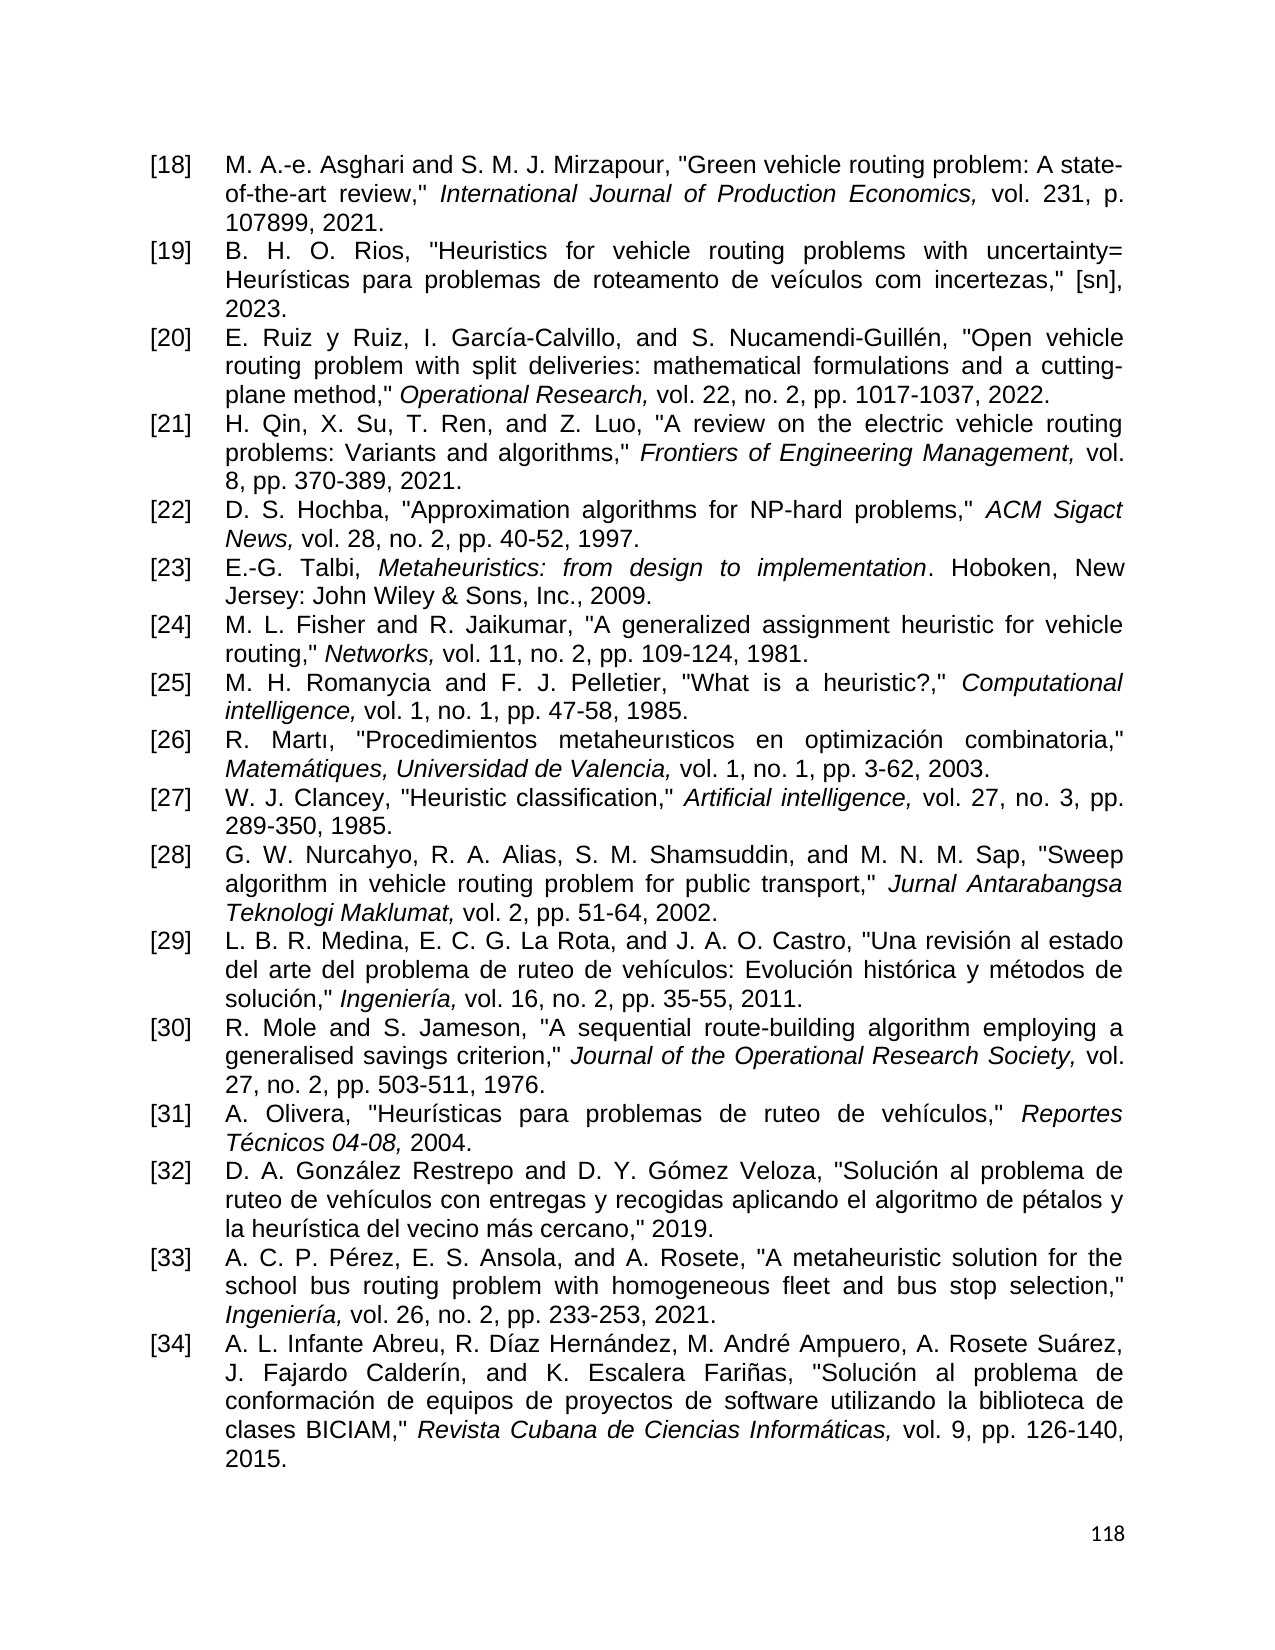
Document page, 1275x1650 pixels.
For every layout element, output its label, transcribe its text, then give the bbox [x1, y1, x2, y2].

text [23] E.-G. Talbi, Metaheuristics: from design to implementation. Hoboken, New Jersey: John Wiley & Sons, Inc., 2009. [150, 552, 1125, 610]
text [19] B. H. O. Rios, "Heuristics for vehicle routing problems with uncertainty= Heurísticas para problemas de roteamento de veículos com incertezas," [sn], 2023. [150, 236, 1125, 322]
text [18] M. A.-e. Asghari and S. M. J. Mirzapour, "Green vehicle routing problem: A state-of-the-art review," International Journal of Production Economics, vol. 231, p. 107899, 2021. [150, 150, 1125, 236]
text [25] M. H. Romanycia and F. J. Pelletier, "What is a heuristic?," Computational intelligence, vol. 1, no. 1, pp. 47-58, 1985. [150, 667, 1125, 725]
text [20] E. Ruiz y Ruiz, I. García-Calvillo, and S. Nucamendi-Guillén, "Open vehicle routing problem with split deliveries: mathematical formulations and a cutting-plane method," Operational Research, vol. 22, no. 2, pp. 1017-1037, 2022. [150, 322, 1125, 409]
text [21] H. Qin, X. Su, T. Ren, and Z. Luo, "A review on the electric vehicle routing problems: Variants and algorithms," Frontiers of Engineering Management, vol. 8, pp. 370-389, 2021. [150, 409, 1125, 495]
text [32] D. A. González Restrepo and D. Y. Gómez Veloza, "Solución al problema de ruteo de vehículos con entregas y recogidas aplicando el algoritmo de pétalos y la heurística del vecino más cercano," 2019. [150, 1156, 1125, 1242]
text [28] G. W. Nurcahyo, R. A. Alias, S. M. Shamsuddin, and M. N. M. Sap, "Sweep algorithm in vehicle routing problem for public transport," Jurnal Antarabangsa Teknologi Maklumat, vol. 2, pp. 51-64, 2002. [150, 840, 1125, 926]
text [27] W. J. Clancey, "Heuristic classification," Artificial intelligence, vol. 27, no. 3, pp. 289-350, 1985. [150, 782, 1125, 840]
text [26] R. Martı, "Procedimientos metaheurısticos en optimización combinatoria," Matemátiques, Universidad de Valencia, vol. 1, no. 1, pp. 3-62, 2003. [150, 725, 1125, 782]
text [31] A. Olivera, "Heurísticas para problemas de ruteo de vehículos," Reportes Técnicos 04-08, 2004. [150, 1099, 1125, 1156]
text [24] M. L. Fisher and R. Jaikumar, "A generalized assignment heuristic for vehicle routing," Networks, vol. 11, no. 2, pp. 109-124, 1981. [150, 610, 1125, 667]
text [34] A. L. Infante Abreu, R. Díaz Hernández, M. André Ampuero, A. Rosete Suárez, J. Fajardo Calderín, and K. Escalera Fariñas, "Solución al problema de conformación de equipos de proyectos de software utilizando la biblioteca de clases BICIAM," Revista Cubana de Ciencias Informáticas, vol. 9, pp. 126-140, 2015. [150, 1329, 1125, 1472]
text [33] A. C. P. Pérez, E. S. Ansola, and A. Rosete, "A metaheuristic solution for the school bus routing problem with homogeneous fleet and bus stop selection," Ingeniería, vol. 26, no. 2, pp. 233-253, 2021. [150, 1242, 1125, 1329]
text [22] D. S. Hochba, "Approximation algorithms for NP-hard problems," ACM Sigact News, vol. 28, no. 2, pp. 40-52, 1997. [150, 495, 1125, 552]
text [30] R. Mole and S. Jameson, "A sequential route-building algorithm employing a generalised savings criterion," Journal of the Operational Research Society, vol. 27, no. 2, pp. 503-511, 1976. [150, 1012, 1125, 1099]
text [29] L. B. R. Medina, E. C. G. La Rota, and J. A. O. Castro, "Una revisión al estado del arte del problema de ruteo de vehículos: Evolución histórica y métodos de solución," Ingeniería, vol. 16, no. 2, pp. 35-55, 2011. [150, 926, 1125, 1012]
